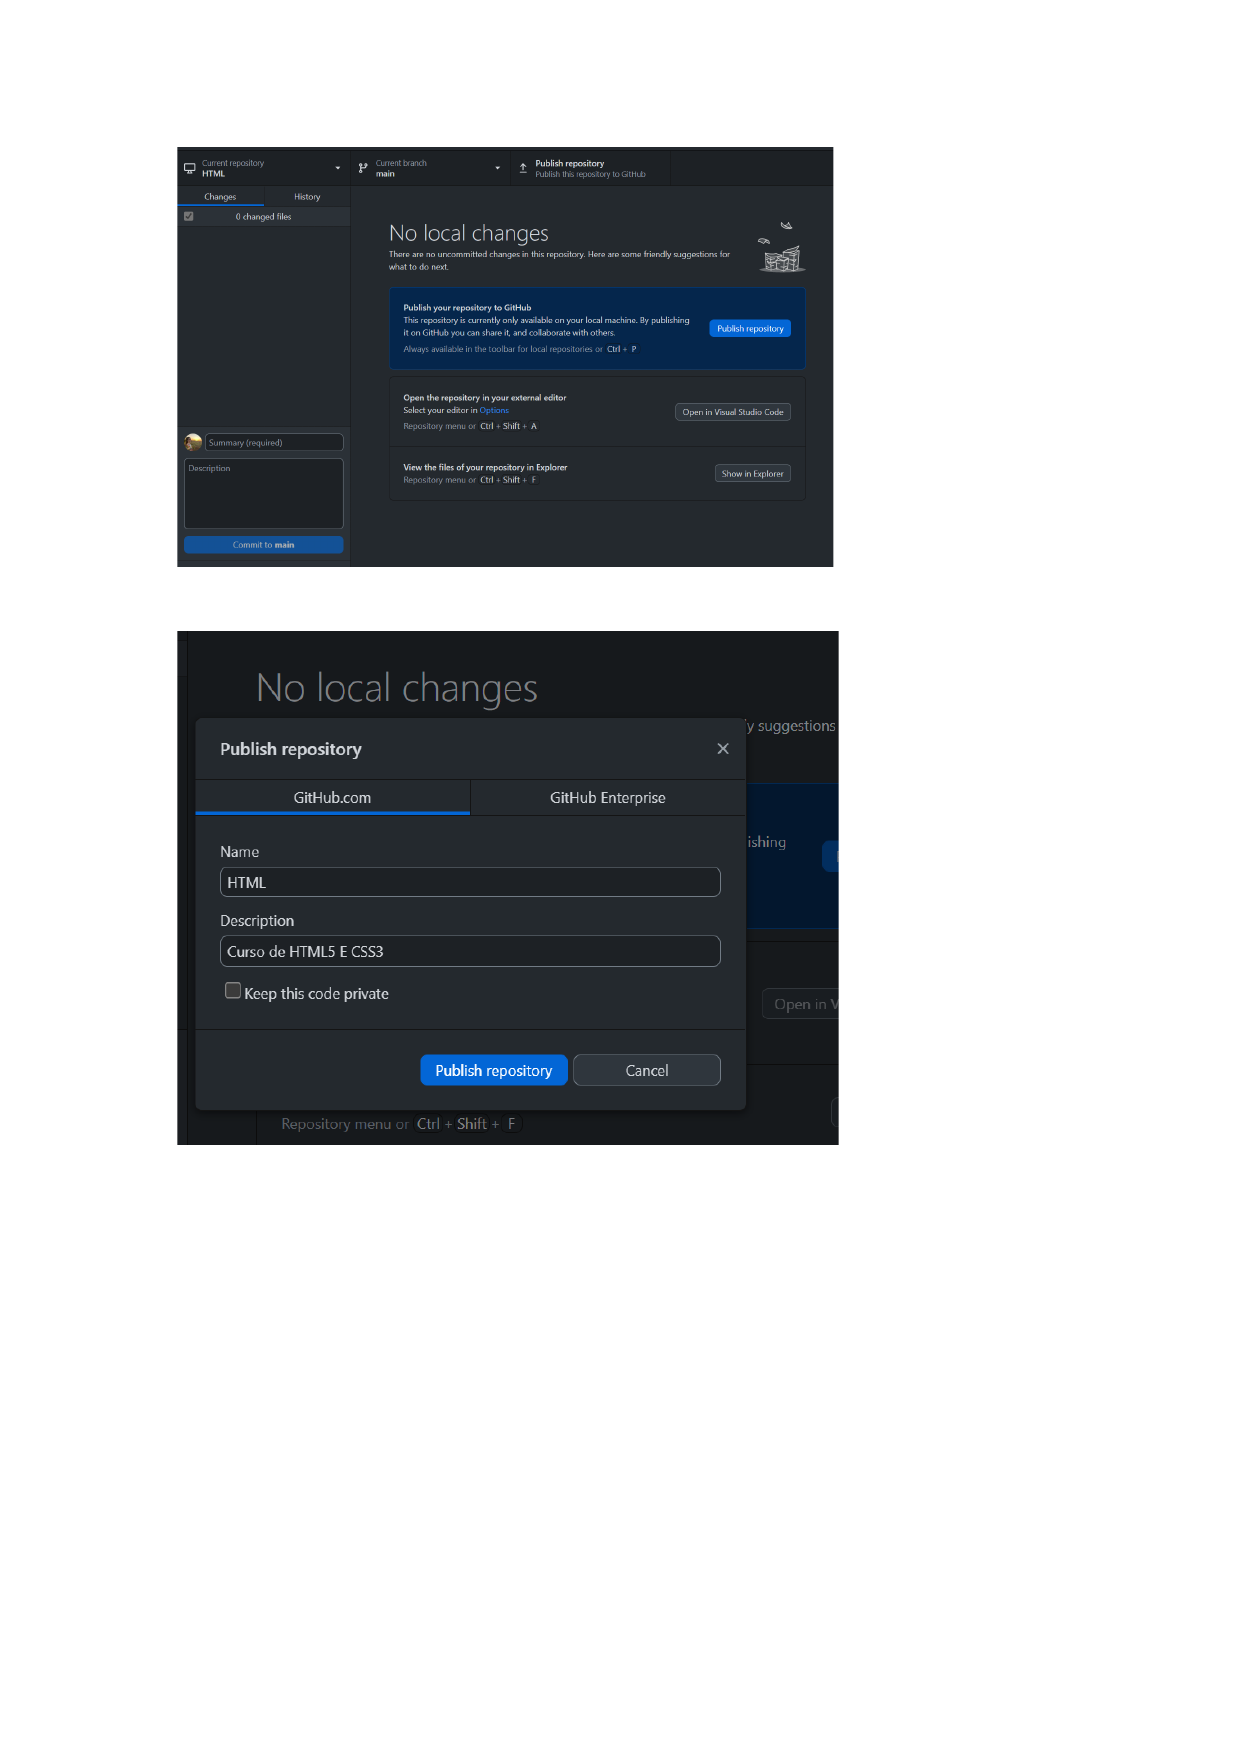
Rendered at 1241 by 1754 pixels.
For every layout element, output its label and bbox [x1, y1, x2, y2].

picture [177, 147, 834, 567]
picture [177, 631, 839, 1145]
